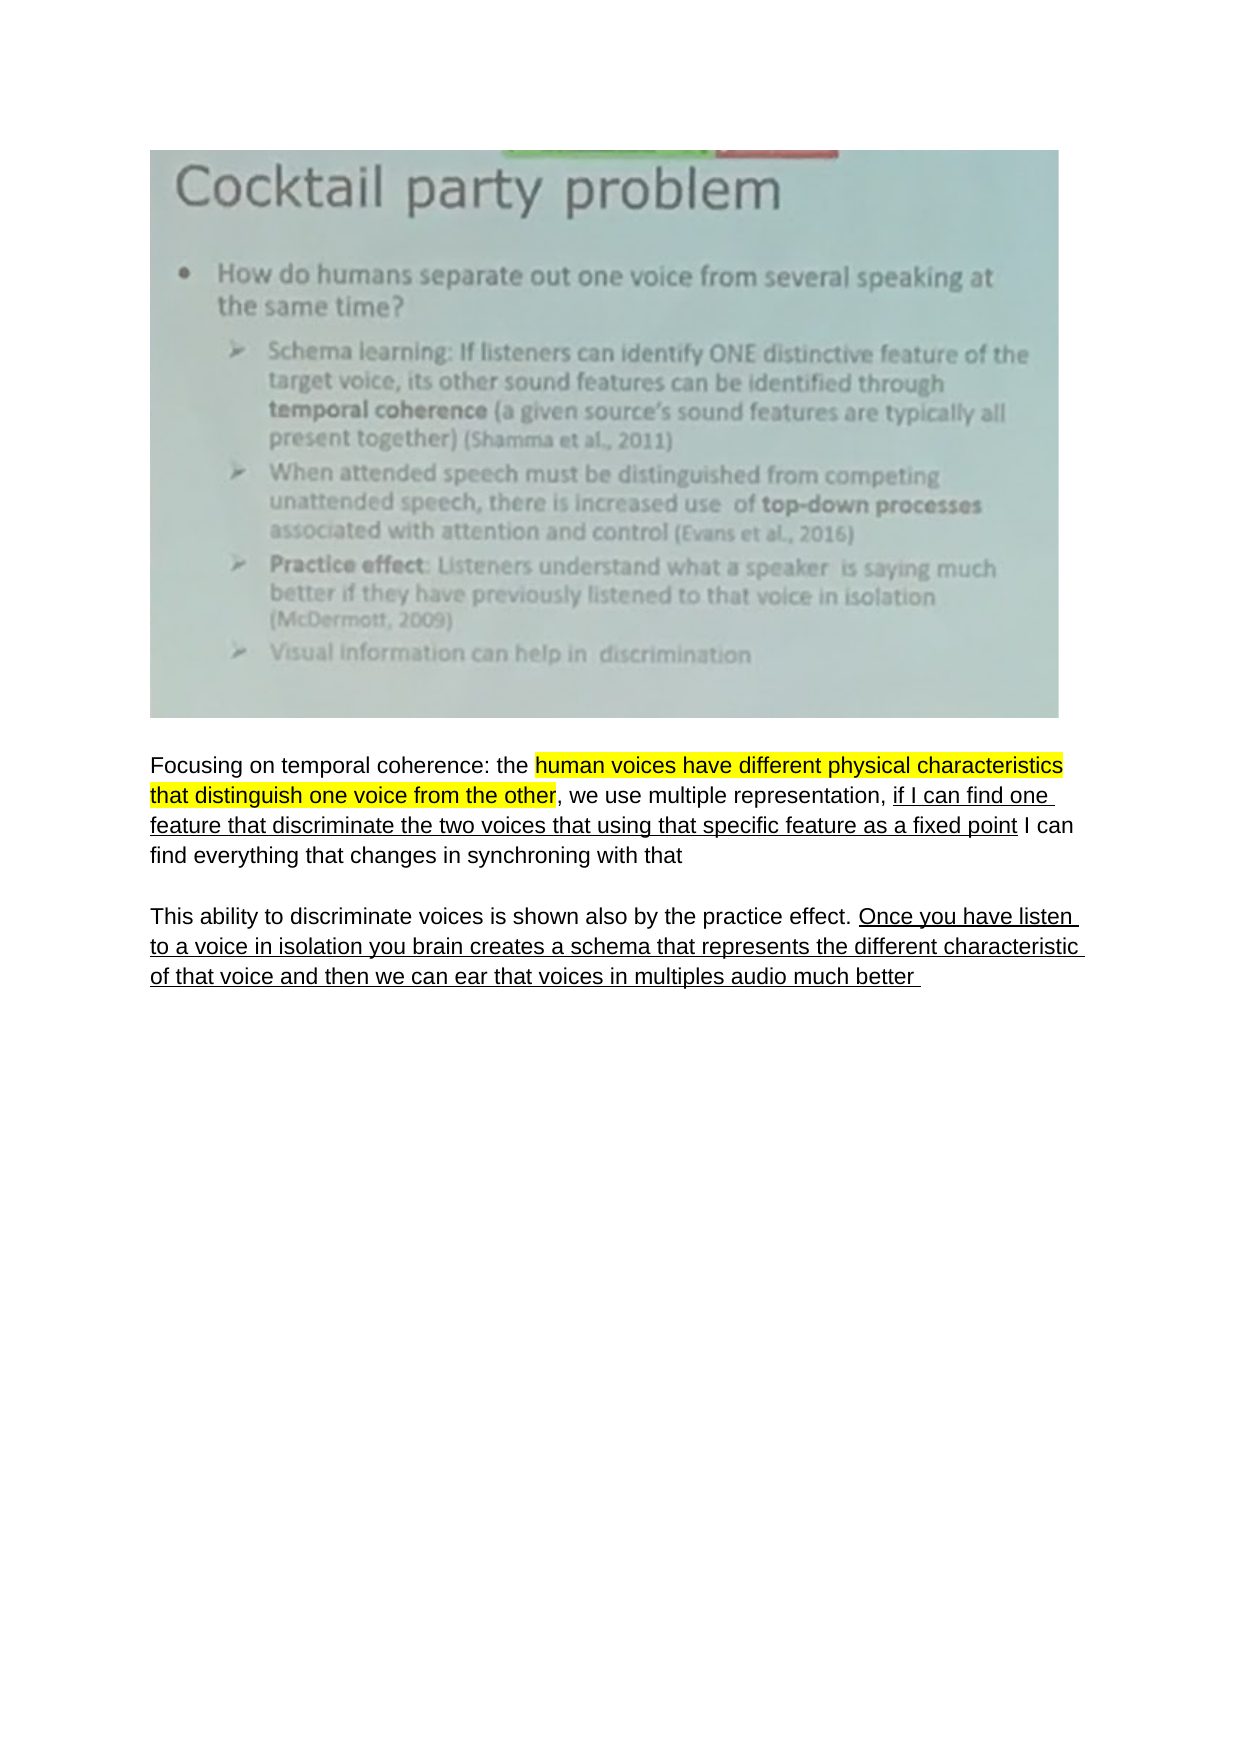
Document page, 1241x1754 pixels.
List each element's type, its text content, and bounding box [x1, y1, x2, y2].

text Focusing on temporal coherence: the human voices have different physical characteristics that distinguish one voice from the other, we use multiple representation, if I can find one feature that discriminate the two voices that using that specific feature as a fixed point I can find everything that changes in synchroning with that [150, 752, 1090, 869]
picture [150, 150, 1059, 718]
text This ability to discriminate voices is shown also by the practice effect. Once you have listen to a voice in isolation you brain creates a schema that represents the different characteristic of that voice and then we can ear that voices in multiples audio much better [150, 903, 1090, 989]
